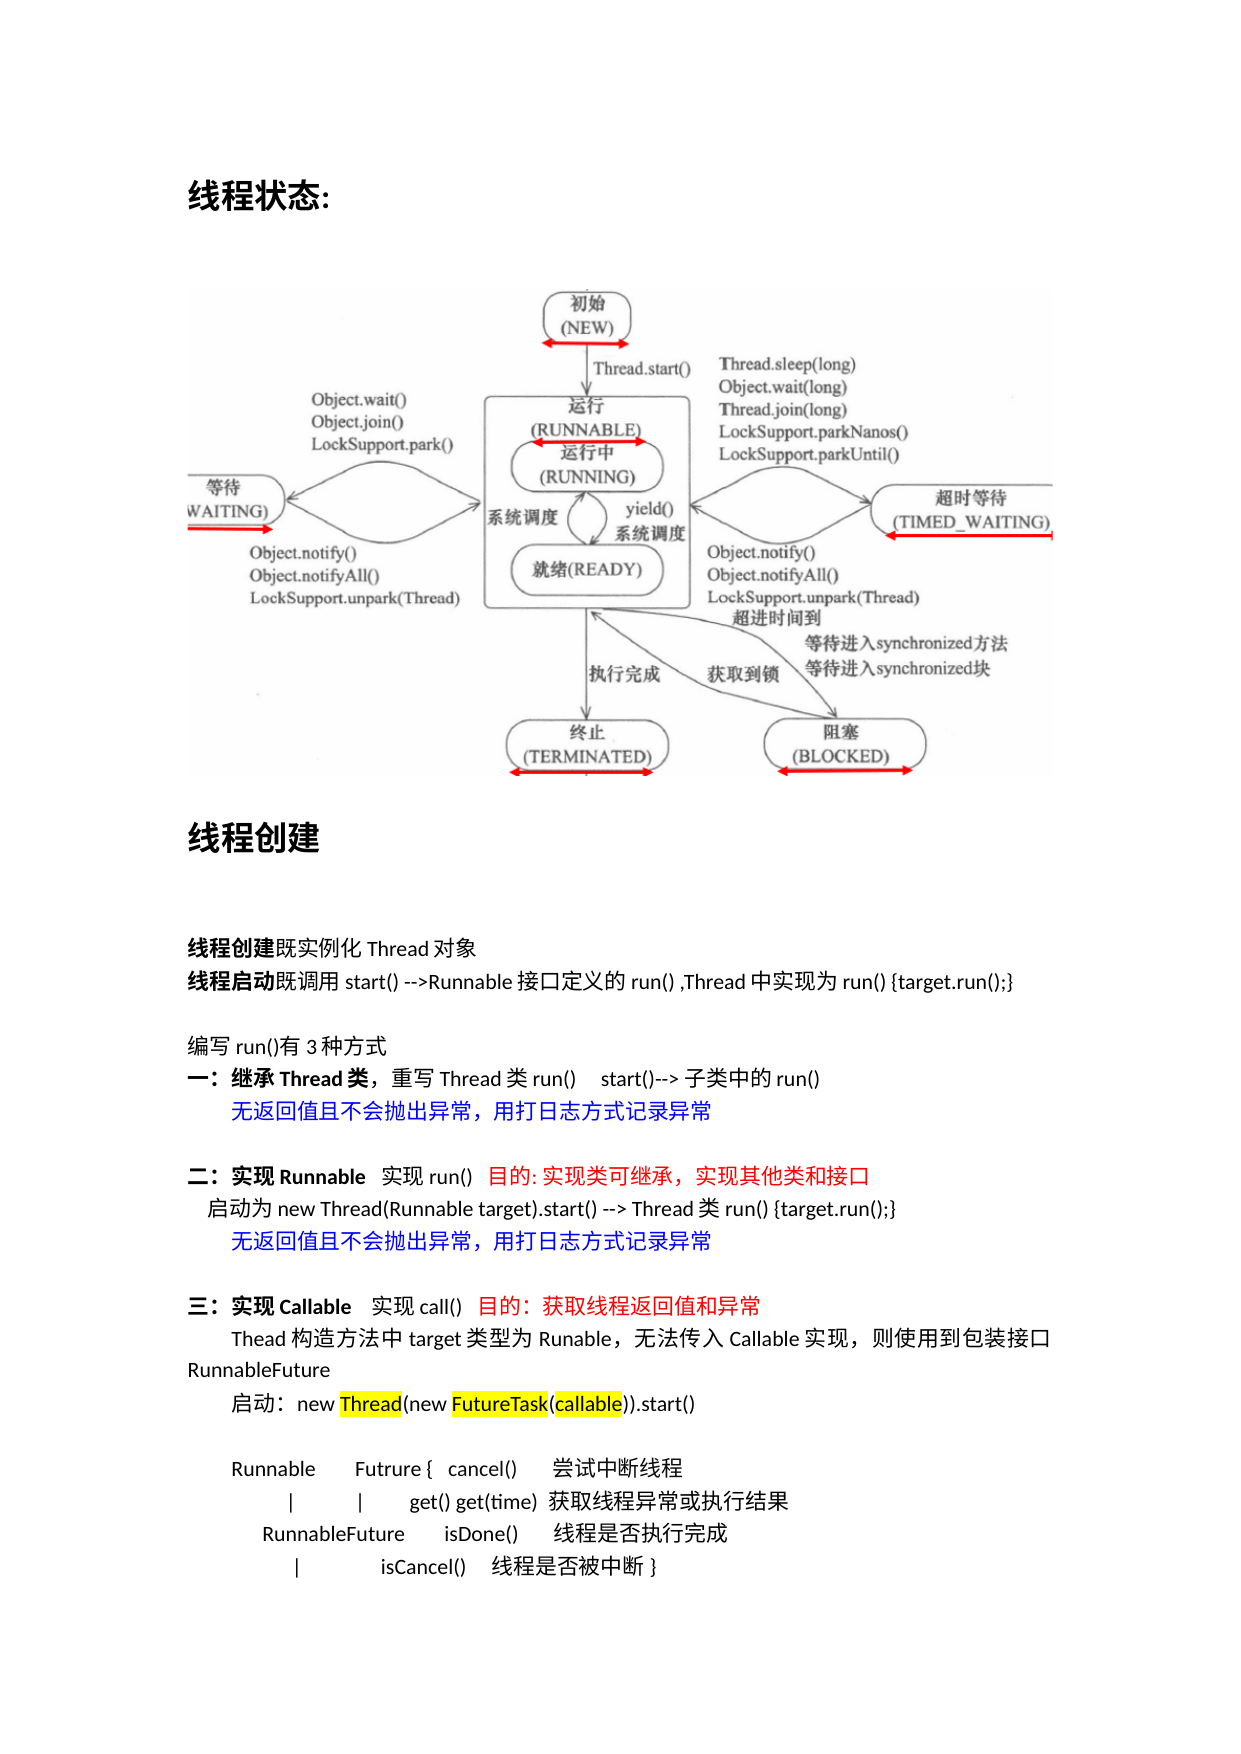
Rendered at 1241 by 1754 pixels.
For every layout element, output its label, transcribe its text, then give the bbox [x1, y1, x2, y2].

text 启动：new Thread(new FutureTask(callable)).start() [187, 1386, 1053, 1418]
text 编写run()有3种方式 [187, 1028, 1053, 1061]
text | | get() get(time) 获取线程异常或执行结果 [187, 1483, 1053, 1516]
text 启动为new Thread(Runnable target).start() --> Thread类run() {target.run();} [187, 1191, 1053, 1223]
picture [187, 289, 1053, 776]
text Thead构造方法中target类型为Runable，无法传入Callable实现，则使用到包装接口RunnableFuture [187, 1321, 1053, 1386]
text 一：继承Thread类，重写Thread类run() start()--> 子类中的run() [187, 1061, 1053, 1093]
text 线程启动既调用start() -->Runnable接口定义的run() ,Thread中实现为run() {target.run();} [187, 963, 1053, 996]
text 三：实现Callable 实现call() 目的：获取线程返回值和异常 [187, 1288, 1053, 1321]
text 无返回值且不会抛出异常，用打日志方式记录异常 [187, 1093, 1053, 1126]
text 二：实现Runnable 实现run() 目的: 实现类可继承，实现其他类和接口 [187, 1158, 1053, 1191]
text | isCancel() 线程是否被中断 } [187, 1548, 1053, 1581]
text 线程创建既实例化Thread对象 [187, 931, 1053, 963]
text 无返回值且不会抛出异常，用打日志方式记录异常 [187, 1223, 1053, 1256]
text RunnableFuture isDone() 线程是否执行完成 [187, 1516, 1053, 1548]
text Runnable Futrure { cancel() 尝试中断线程 [187, 1451, 1053, 1483]
subtitle 线程状态: [187, 162, 1053, 227]
subtitle 线程创建 [187, 804, 1053, 869]
